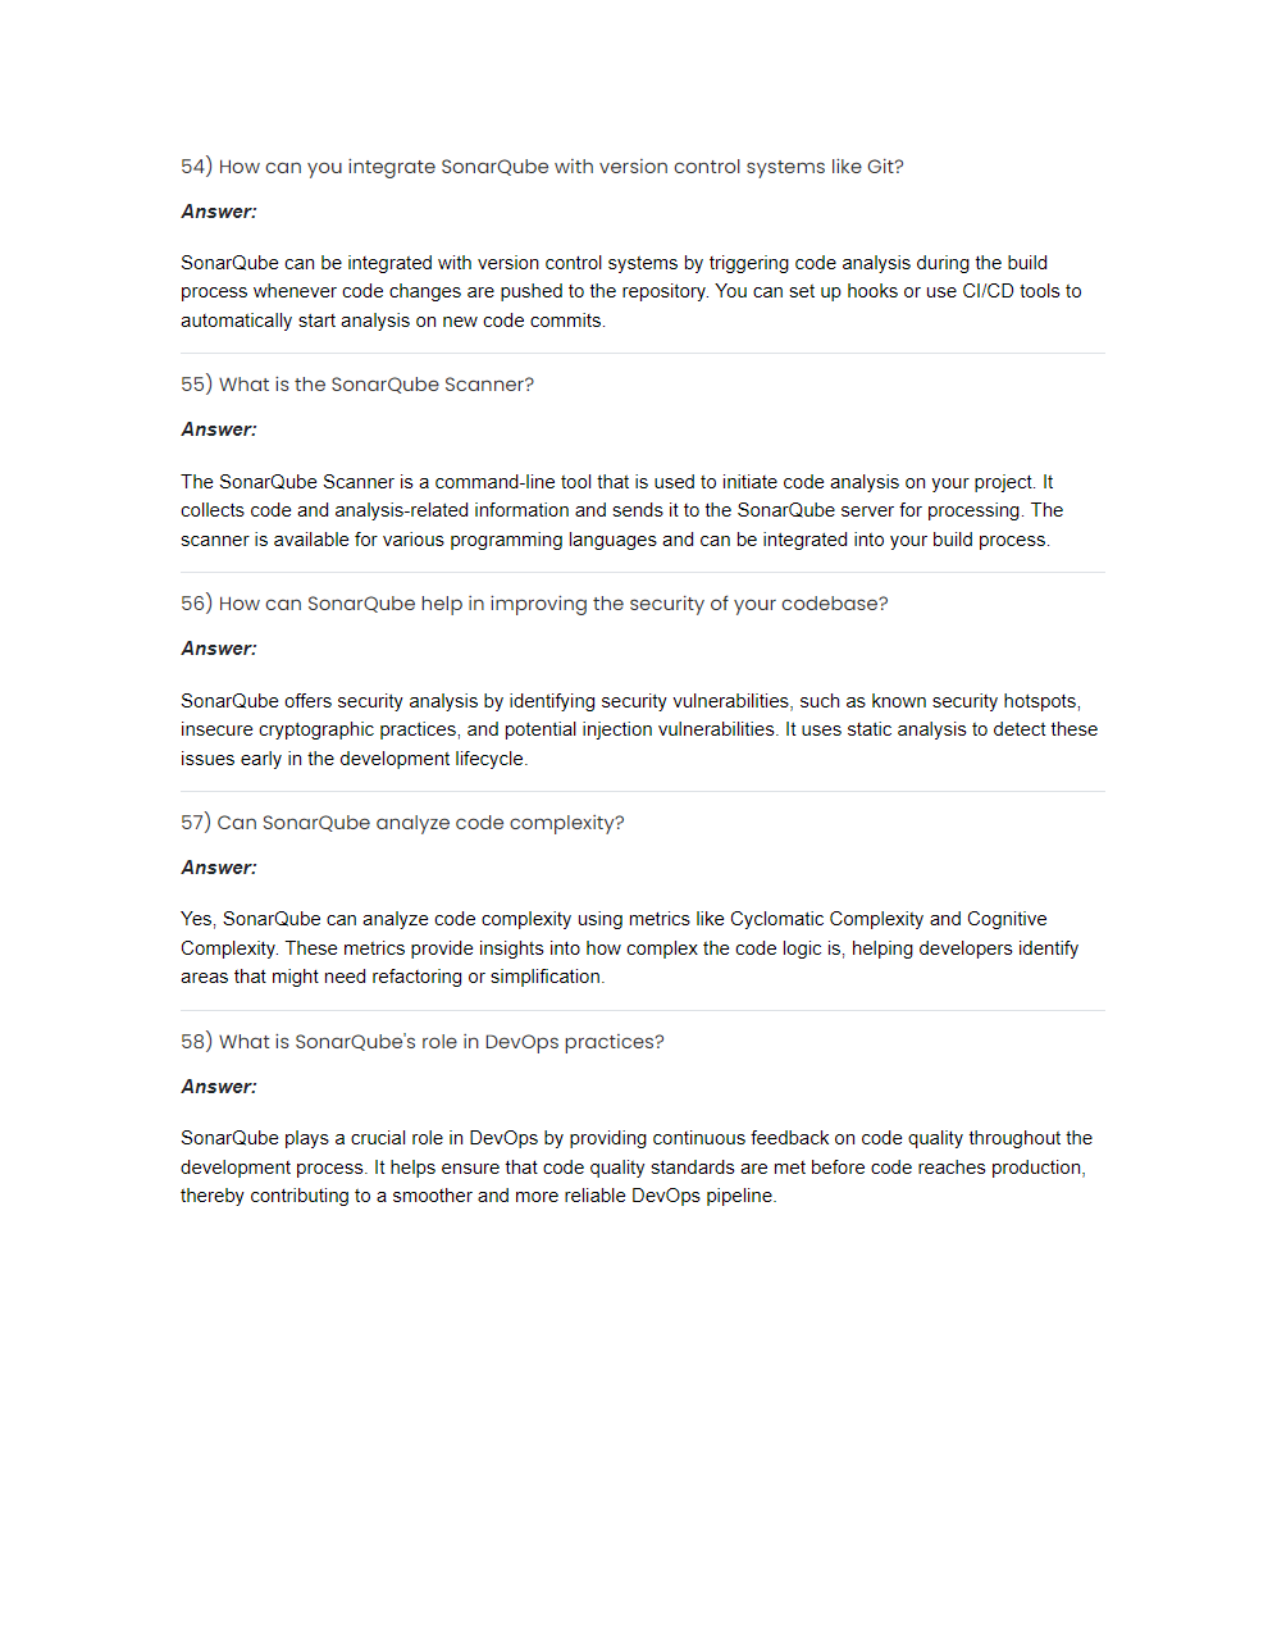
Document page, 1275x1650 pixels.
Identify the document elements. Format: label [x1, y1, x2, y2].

picture [150, 150, 1125, 1224]
